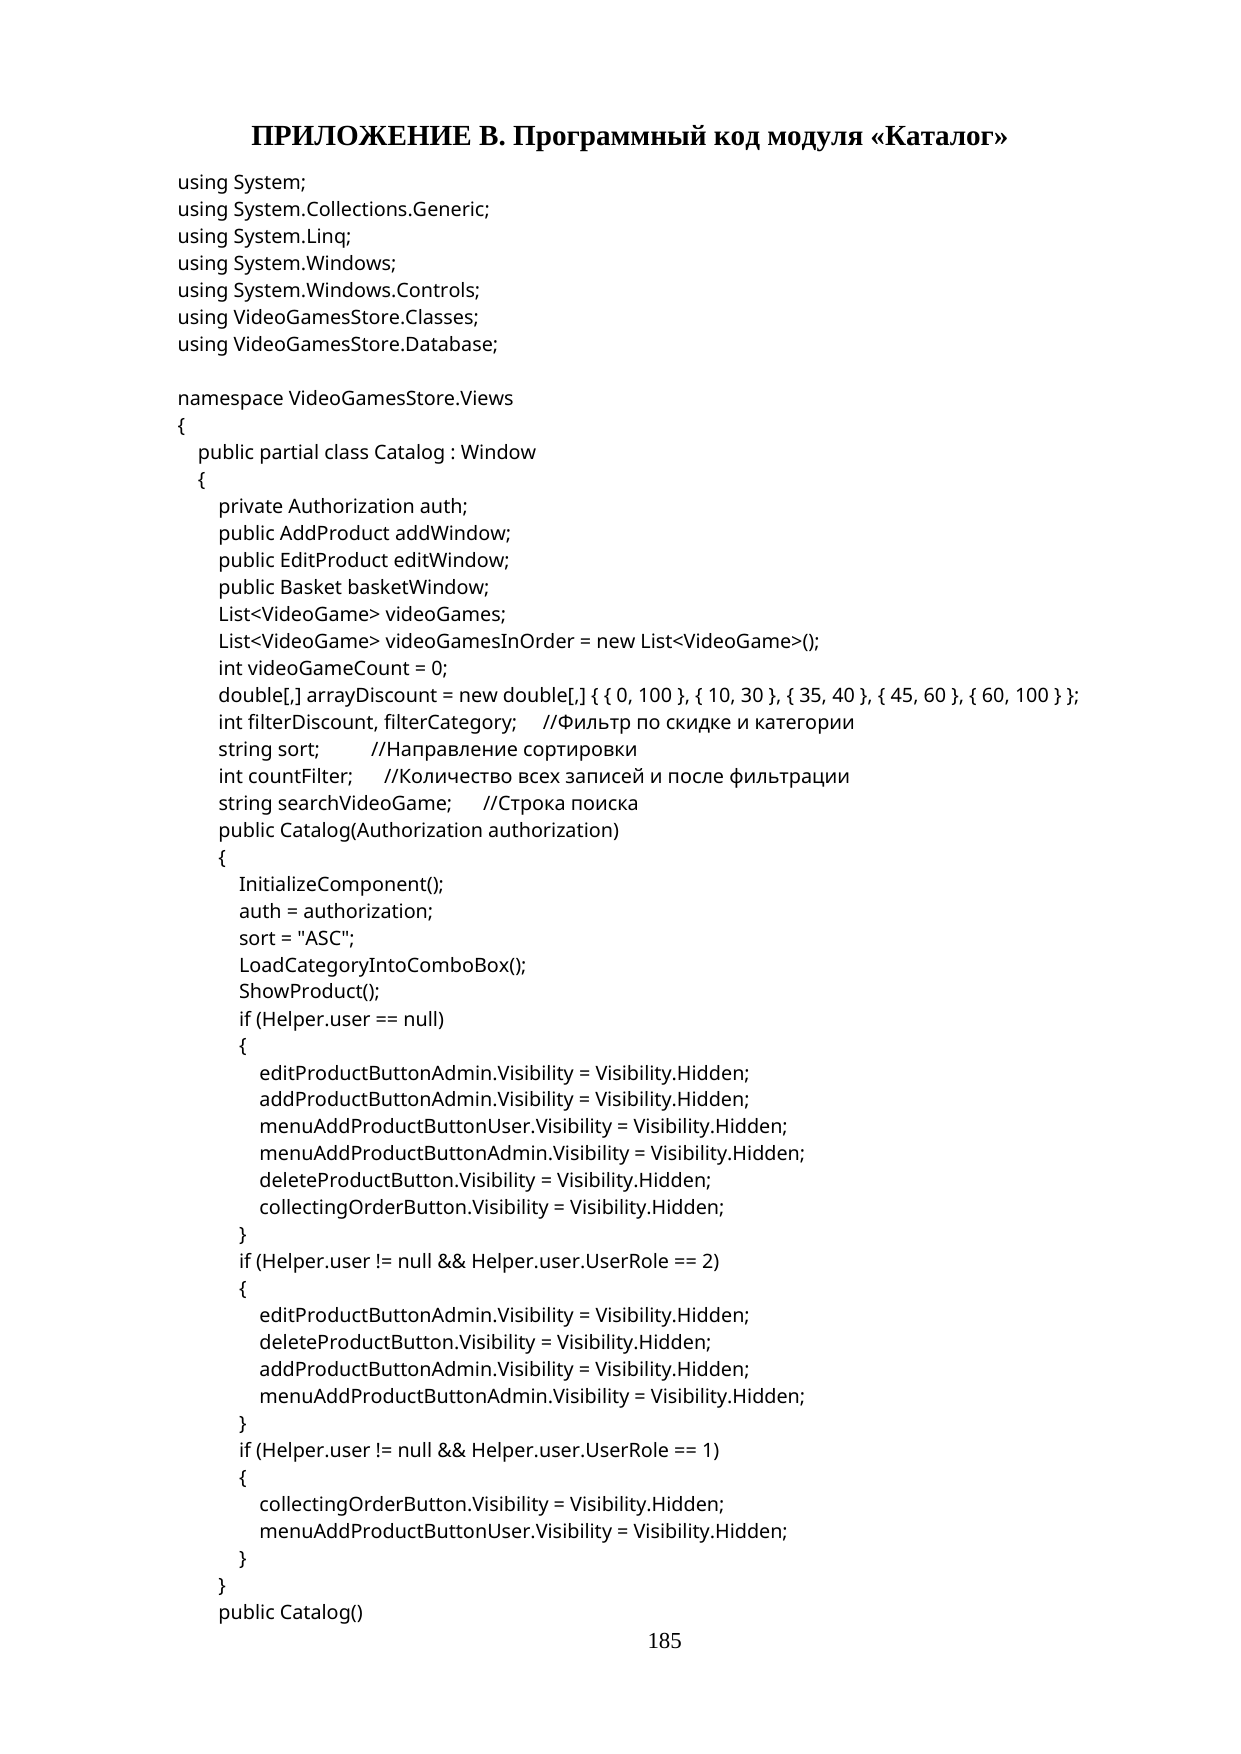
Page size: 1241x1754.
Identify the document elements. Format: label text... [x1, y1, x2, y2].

text string searchVideoGame; //Строка поиска [177, 789, 1152, 816]
text using VideoGamesStore.Classes; [177, 303, 1152, 330]
text } [177, 1571, 1152, 1598]
text addProductButtonAdmin.Visibility = Visibility.Hidden; [177, 1356, 1152, 1382]
text menuAddProductButtonAdmin.Visibility = Visibility.Hidden; [177, 1382, 1152, 1409]
text collectingOrderButton.Visibility = Visibility.Hidden; [177, 1490, 1152, 1517]
text menuAddProductButtonUser.Visibility = Visibility.Hidden; [177, 1517, 1152, 1544]
text { [177, 1032, 1152, 1059]
text collectingOrderButton.Visibility = Visibility.Hidden; [177, 1194, 1152, 1221]
text using System.Windows; [177, 249, 1152, 276]
text editProductButtonAdmin.Visibility = Visibility.Hidden; [177, 1302, 1152, 1328]
text if (Helper.user != null && Helper.user.UserRole == 2) [177, 1248, 1152, 1274]
text using System.Linq; [177, 222, 1152, 249]
text menuAddProductButtonUser.Visibility = Visibility.Hidden; [177, 1113, 1152, 1140]
text { [177, 1274, 1152, 1302]
text { [177, 465, 1152, 492]
text using System; [177, 168, 1152, 195]
text List<VideoGame> videoGamesInOrder = new List<VideoGame>(); [177, 627, 1152, 654]
text if (Helper.user != null && Helper.user.UserRole == 1) [177, 1436, 1152, 1463]
text } [177, 1221, 1152, 1248]
text ShowProduct(); [177, 978, 1152, 1005]
text sort = "ASC"; [177, 924, 1152, 951]
text using VideoGamesStore.Database; [177, 330, 1152, 357]
text addProductButtonAdmin.Visibility = Visibility.Hidden; [177, 1086, 1152, 1113]
text LoadCategoryIntoComboBox(); [177, 951, 1152, 978]
text int countFilter; //Количество всех записей и после фильтрации [177, 762, 1152, 789]
text editProductButtonAdmin.Visibility = Visibility.Hidden; [177, 1059, 1152, 1086]
text using System.Windows.Controls; [177, 276, 1152, 303]
text InitializeComponent(); [177, 870, 1152, 897]
text List<VideoGame> videoGames; [177, 600, 1152, 627]
text namespace VideoGamesStore.Views [177, 384, 1152, 411]
text public Catalog() [177, 1598, 1152, 1625]
text { [177, 411, 1152, 438]
text { [177, 843, 1152, 870]
text string sort; //Направление сортировки [177, 735, 1152, 762]
text { [177, 1463, 1152, 1490]
text deleteProductButton.Visibility = Visibility.Hidden; [177, 1328, 1152, 1356]
text menuAddProductButtonAdmin.Visibility = Visibility.Hidden; [177, 1140, 1152, 1167]
text public partial class Catalog : Window [177, 438, 1152, 465]
text } [177, 1409, 1152, 1436]
text public Basket basketWindow; [177, 573, 1152, 600]
text public EditProduct editWindow; [177, 546, 1152, 573]
text public Catalog(Authorization authorization) [177, 816, 1152, 843]
text } [177, 1544, 1152, 1571]
text int videoGameCount = 0; [177, 654, 1152, 681]
text int filterDiscount, filterCategory; //Фильтр по скидке и категории [177, 708, 1152, 735]
text auth = authorization; [177, 897, 1152, 924]
text private Authorization auth; [177, 492, 1152, 519]
text if (Helper.user == null) [177, 1005, 1152, 1032]
text double[,] arrayDiscount = new double[,] { { 0, 100 }, { 10, 30 }, { 35, 40 }, { 45, 60 }, { 60, 100 } }; [177, 681, 1152, 708]
text public AddProduct addWindow; [177, 519, 1152, 546]
subtitle ПРИЛОЖЕНИЕ В. Программный код модуля «Каталог» [177, 118, 1152, 152]
text using System.Collections.Generic; [177, 195, 1152, 222]
text deleteProductButton.Visibility = Visibility.Hidden; [177, 1167, 1152, 1194]
